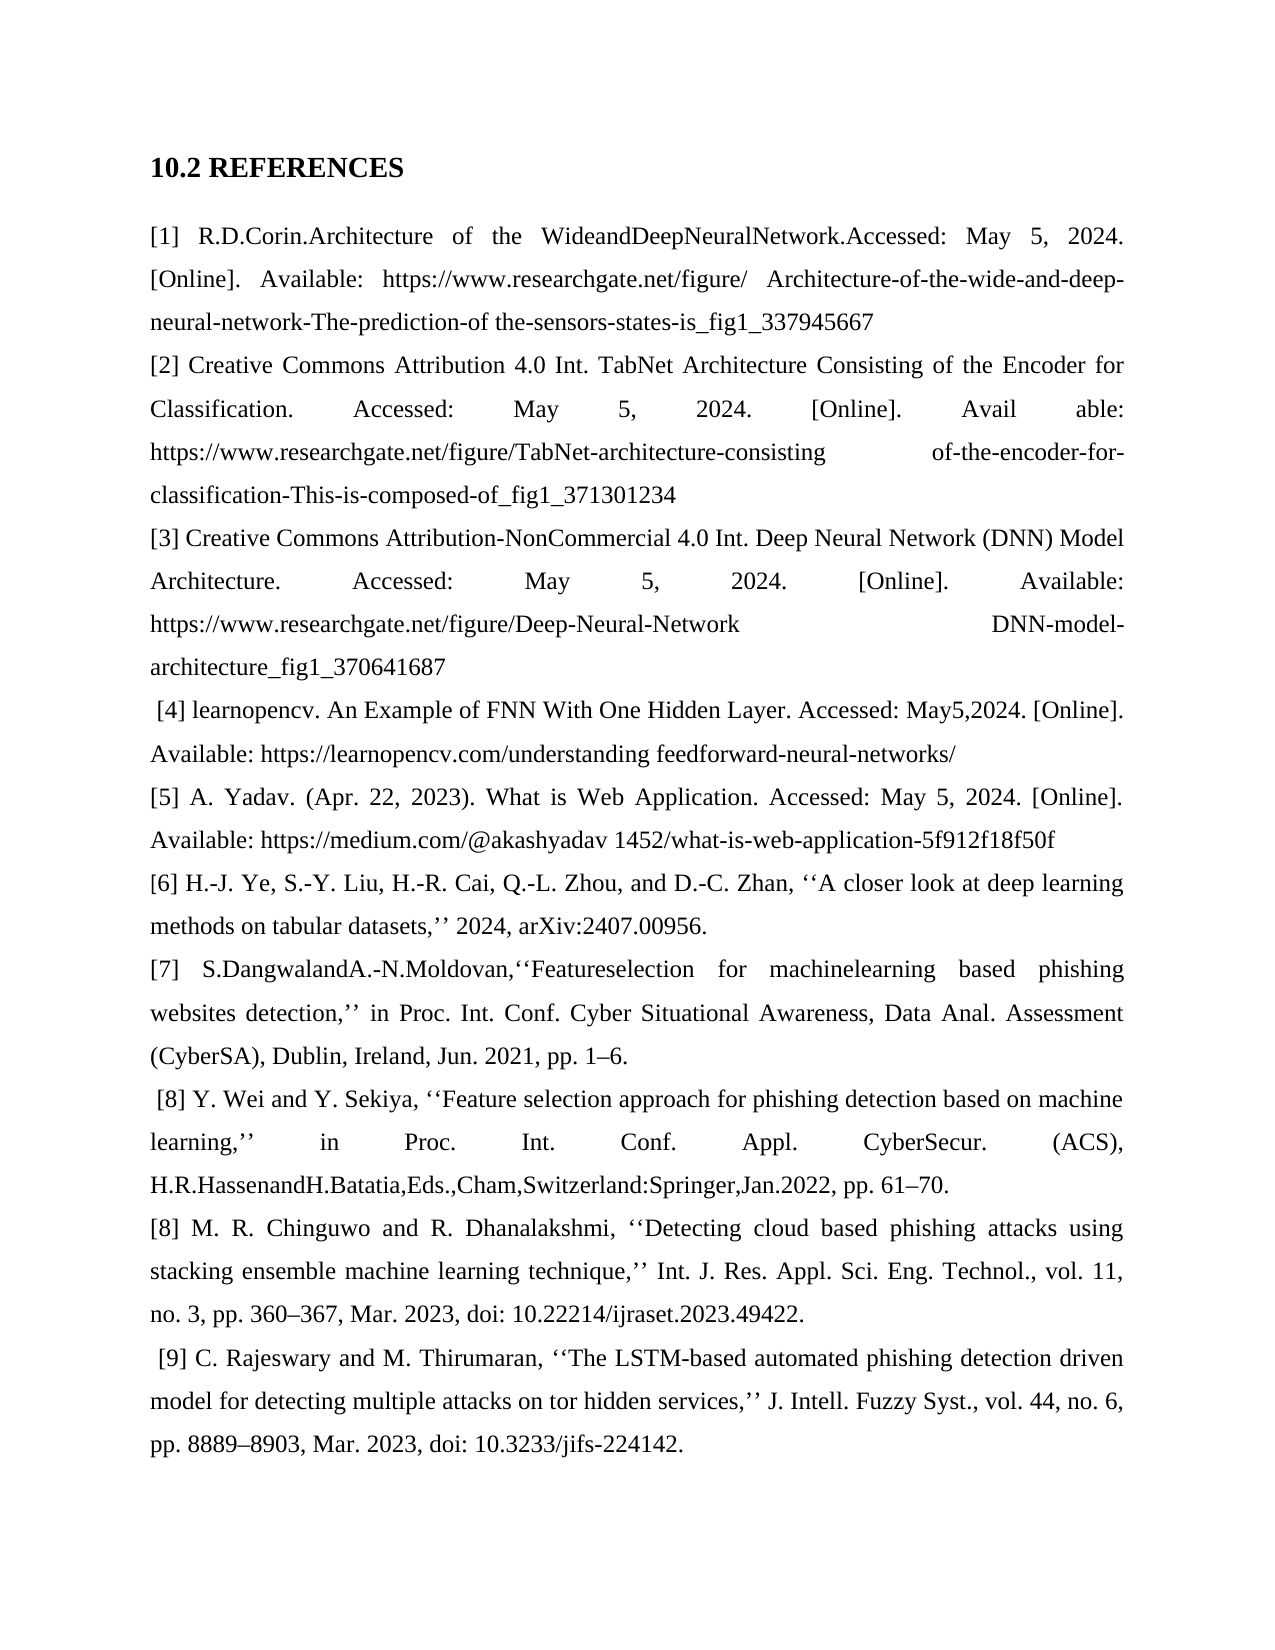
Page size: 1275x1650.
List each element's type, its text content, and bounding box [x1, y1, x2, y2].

text [9] C. Rajeswary and M. Thirumaran, ‘‘The LSTM-based automated phishing detection driven model for detecting multiple attacks on tor hidden services,’’ J. Intell. Fuzzy Syst., vol. 44, no. 6, pp. 8889–8903, Mar. 2023, doi: 10.3233/jifs-224142. [150, 1343, 1125, 1458]
text [3] Creative Commons Attribution-NonCommercial 4.0 Int. Deep Neural Network (DNN) Model Architecture. Accessed: May 5, 2024. [Online]. Available: https://www.researchgate.net/figure/Deep-Neural-Network DNN-model-architecture_fig1_370641687 [150, 523, 1125, 681]
text [7] S.DangwalandA.-N.Moldovan,‘‘Featureselection for machinelearning based phishing websites detection,’’ in Proc. Int. Conf. Cyber Situational Awareness, Data Anal. Assessment (CyberSA), Dublin, Ireland, Jun. 2021, pp. 1–6. [150, 954, 1125, 1069]
text [8] M. R. Chinguwo and R. Dhanalakshmi, ‘‘Detecting cloud based phishing attacks using stacking ensemble machine learning technique,’’ Int. J. Res. Appl. Sci. Eng. Technol., vol. 11, no. 3, pp. 360–367, Mar. 2023, doi: 10.22214/ijraset.2023.49422. [150, 1213, 1125, 1328]
text [1] R.D.Corin.Architecture of the WideandDeepNeuralNetwork.Accessed: May 5, 2024. [Online]. Available: https://www.researchgate.net/figure/ Architecture-of-the-wide-and-deep-neural-network-The-prediction-of the-sensors-states-is_fig1_337945667 [150, 221, 1125, 336]
text [8] Y. Wei and Y. Sekiya, ‘‘Feature selection approach for phishing detection based on machine learning,’’ in Proc. Int. Conf. Appl. CyberSecur. (ACS), H.R.HassenandH.Batatia,Eds.,Cham,Switzerland:Springer,Jan.2022, pp. 61–70. [150, 1084, 1125, 1199]
text [4] learnopencv. An Example of FNN With One Hidden Layer. Accessed: May5,2024. [Online]. Available: https://learnopencv.com/understanding feedforward-neural-networks/ [150, 696, 1125, 767]
text [6] H.-J. Ye, S.-Y. Liu, H.-R. Cai, Q.-L. Zhou, and D.-C. Zhan, ‘‘A closer look at deep learning methods on tabular datasets,’’ 2024, arXiv:2407.00956. [150, 868, 1125, 940]
text [2] Creative Commons Attribution 4.0 Int. TabNet Architecture Consisting of the Encoder for Classification. Accessed: May 5, 2024. [Online]. Avail able: https://www.researchgate.net/figure/TabNet-architecture-consisting of-the-encoder-for-classification-This-is-composed-of_fig1_371301234 [150, 351, 1125, 509]
text [5] A. Yadav. (Apr. 22, 2023). What is Web Application. Accessed: May 5, 2024. [Online]. Available: https://medium.com/@akashyadav 1452/what-is-web-application-5f912f18f50f [150, 782, 1125, 854]
text 10.2 REFERENCES [150, 150, 1125, 183]
